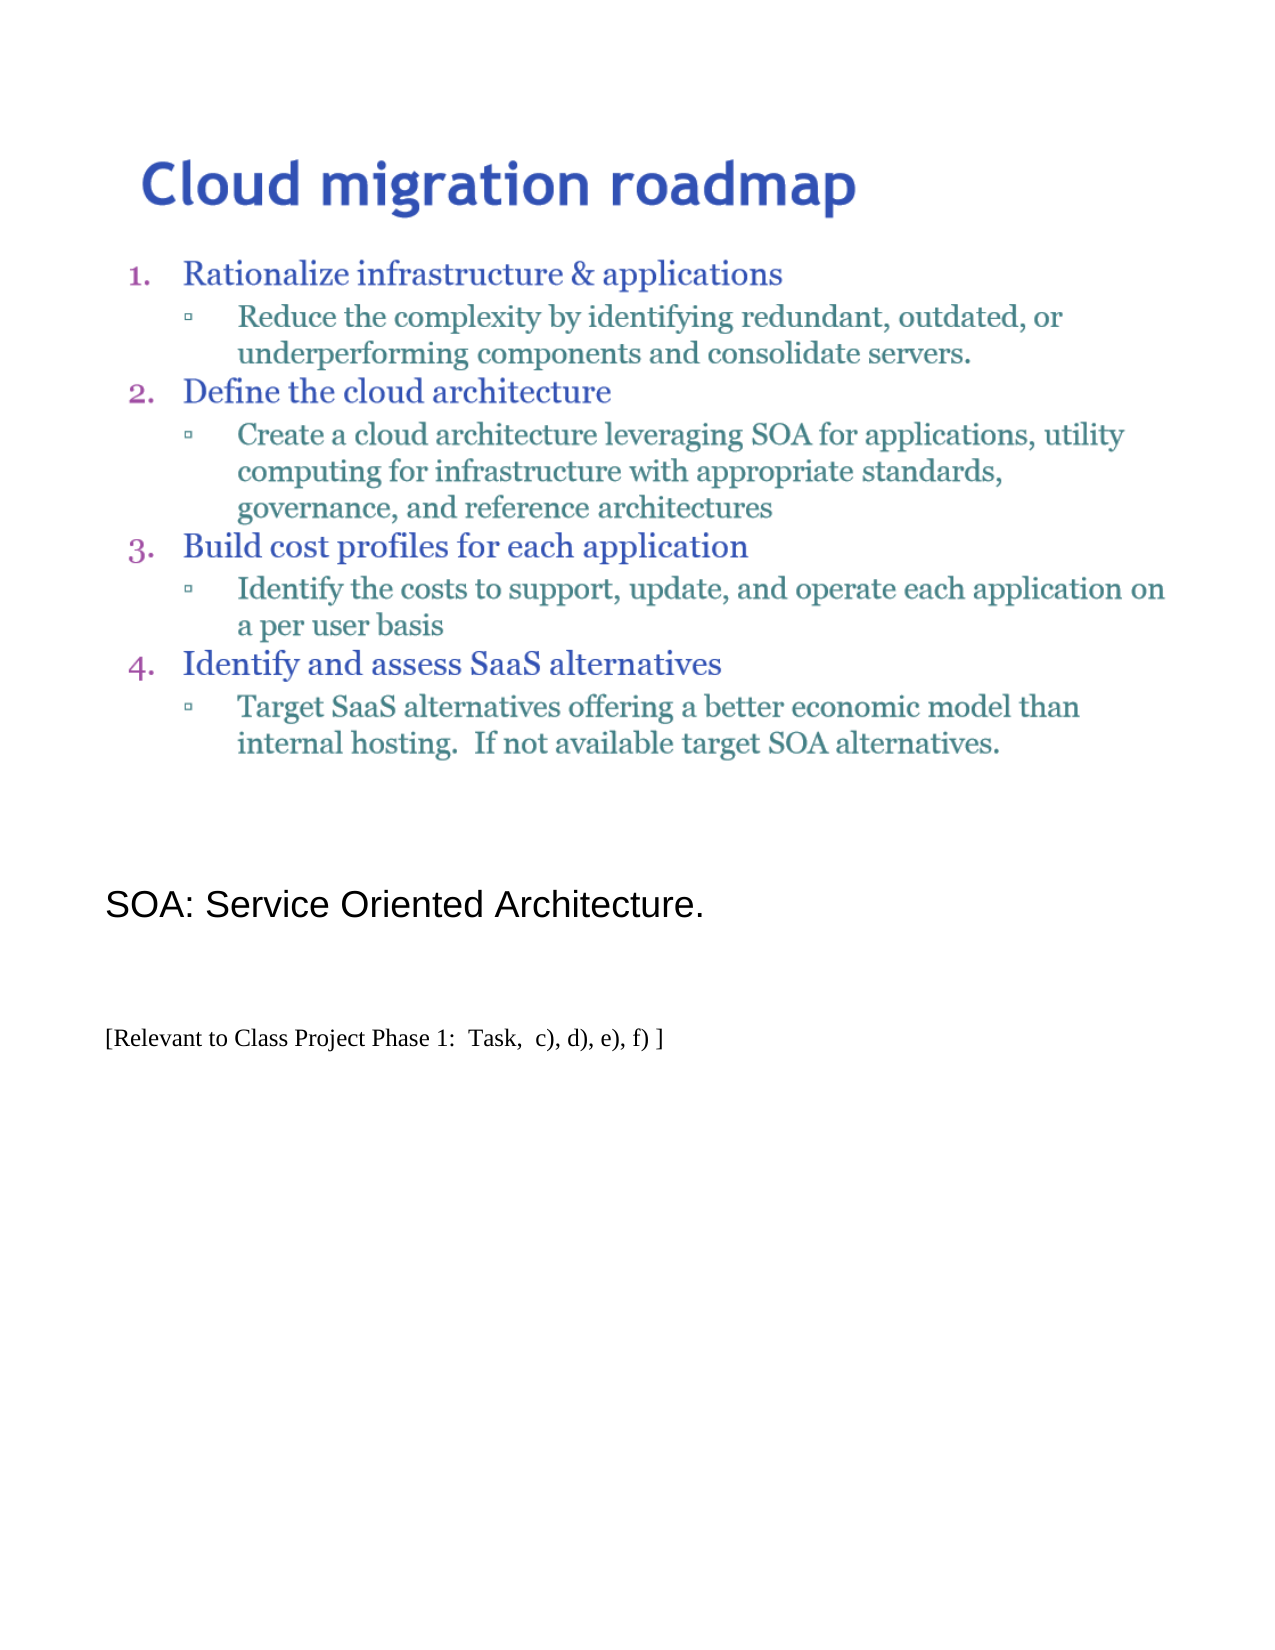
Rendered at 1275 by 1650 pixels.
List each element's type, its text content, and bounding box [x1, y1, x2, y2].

text SOA: Service Oriented Architecture. [105, 883, 1170, 926]
text [Relevant to Class Project Phase 1: Task, c), d), e), f) ] [105, 1023, 1170, 1052]
picture [105, 150, 1170, 788]
